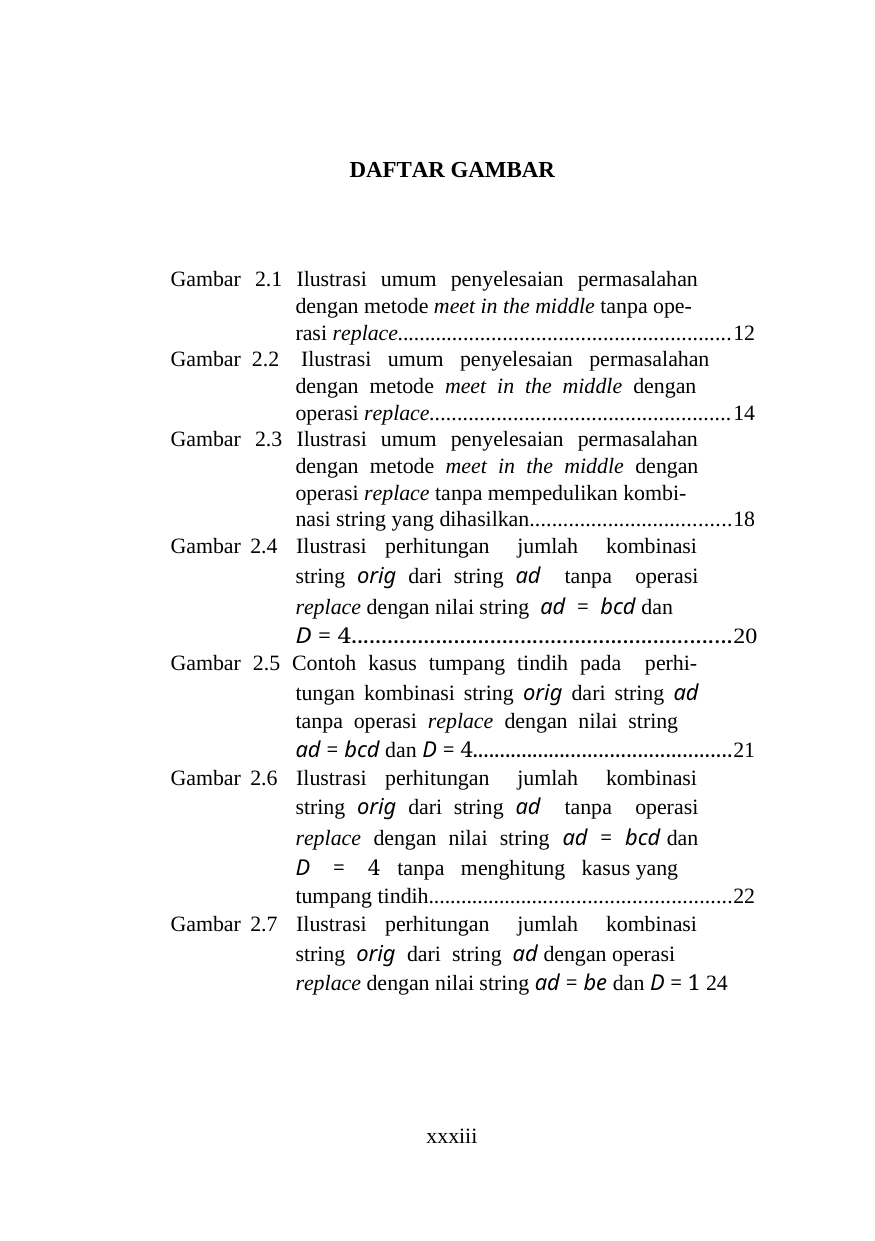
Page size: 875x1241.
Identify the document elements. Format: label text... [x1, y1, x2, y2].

text replace dengan nilai string ad = be dan D = 1 24 [295, 969, 768, 996]
text Gambar 2.1 Ilustrasi umum penyelesaian permasalahan dengan metode meet in the middle tanpa ope- [170, 266, 698, 318]
text Gambar 2.7 Ilustrasi perhitungan jumlah kombinasi string orig dari string ad dengan operasi [170, 911, 698, 967]
text Gambar 2.3 Ilustrasi umum penyelesaian permasalahan dengan metode meet in the middle dengan operasi replace tanpa mempedulikan kombi- [170, 426, 698, 505]
text Gambar 2.5 Contoh kasus tumpang tindih pada perhi- tungan kombinasi string orig dari string ad tanpa operasi replace dengan nilai string [170, 650, 698, 733]
text xxxiii [253, 1123, 650, 1149]
text rasi replace 12 [295, 319, 768, 345]
text D = 4 20 [295, 623, 768, 649]
text Gambar 2.6 Ilustrasi perhitungan jumlah kombinasi string orig dari string ad tanpa operasi replace dengan nilai string ad = bcd dan D = 4 tanpa menghitung kasus yang [170, 765, 698, 882]
text ad = bcd dan D = 4 21 [295, 734, 768, 764]
text Gambar 2.2 Ilustrasi umum penyelesaian permasalahan dengan metode meet in the middle dengan operasi replace 14 [170, 346, 756, 425]
text tumpang tindih 22 [295, 883, 768, 909]
text Gambar 2.4 Ilustrasi perhitungan jumlah kombinasi string orig dari string ad tanpa operasi replace dengan nilai string ad = bcd dan [170, 533, 698, 621]
text nasi string yang dihasilkan 18 [295, 506, 768, 532]
